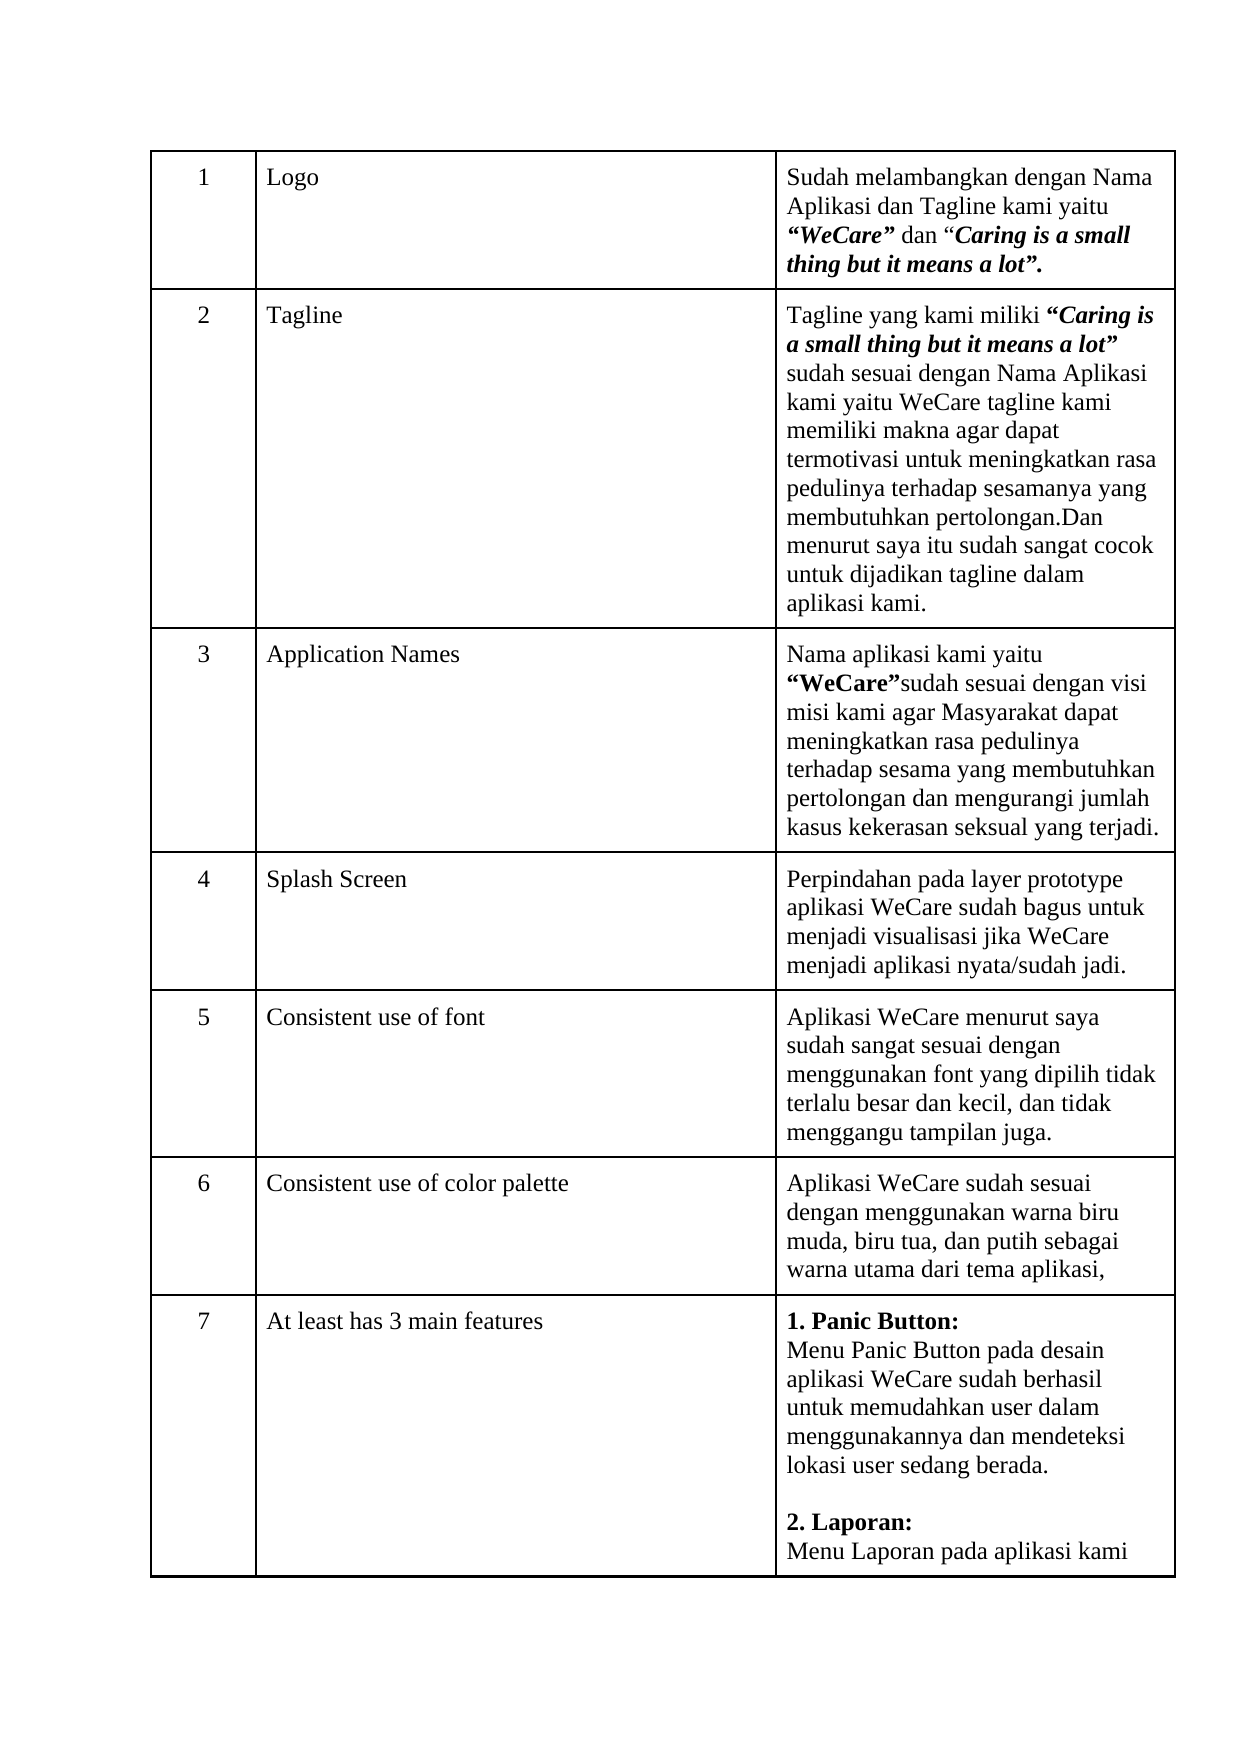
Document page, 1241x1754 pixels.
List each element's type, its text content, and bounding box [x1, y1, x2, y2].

table_cell Consistent use of font [257, 991, 775, 1156]
table_cell Consistent use of color palette [257, 1158, 775, 1294]
table_cell 4 [152, 853, 255, 989]
table_cell Splash Screen [257, 853, 775, 989]
table_cell Application Names [257, 629, 775, 851]
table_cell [257, 1296, 775, 1575]
table_cell Aplikasi WeCare menurut saya sudah sangat sesuai dengan menggunakan font yang dipilih tidak terlalu besar dan kecil, dan tidak menggangu tampilan juga. [777, 991, 1174, 1156]
table_cell 7 [152, 1296, 255, 1575]
table_cell Nama aplikasi kami yaitu “WeCare”sudah sesuai dengan visi misi kami agar Masyarakat dapat meningkatkan rasa pedulinya terhadap sesama yang membutuhkan pertolongan dan mengurangi jumlah kasus kekerasan seksual yang terjadi. [777, 629, 1174, 851]
table_cell 1 [152, 152, 255, 288]
table_cell Aplikasi WeCare sudah sesuai dengan menggunakan warna biru muda, biru tua, dan putih sebagai warna utama dari tema aplikasi, [777, 1158, 1174, 1294]
table_cell 2 [152, 290, 255, 627]
table_cell Tagline [257, 290, 775, 627]
table_cell Tagline yang kami miliki “Caring is a small thing but it means a lot” sudah sesuai dengan Nama Aplikasi kami yaitu WeCare tagline kami memiliki makna agar dapat termotivasi untuk meningkatkan rasa pedulinya terhadap sesamanya yang membutuhkan pertolongan.Dan menurut saya itu sudah sangat cocok untuk dijadikan tagline dalam aplikasi kami. [777, 290, 1174, 627]
table_cell Perpindahan pada layer prototype aplikasi WeCare sudah bagus untuk menjadi visualisasi jika WeCare menjadi aplikasi nyata/sudah jadi. [777, 853, 1174, 989]
table_cell Sudah melambangkan dengan Nama Aplikasi dan Tagline kami yaitu “WeCare” dan “Caring is a small thing but it means a lot”. [777, 152, 1174, 288]
table_cell 5 [152, 991, 255, 1156]
table_cell Logo [257, 152, 775, 288]
table_cell 3 [152, 629, 255, 851]
table_cell 6 [152, 1158, 255, 1294]
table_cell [777, 1296, 1174, 1575]
